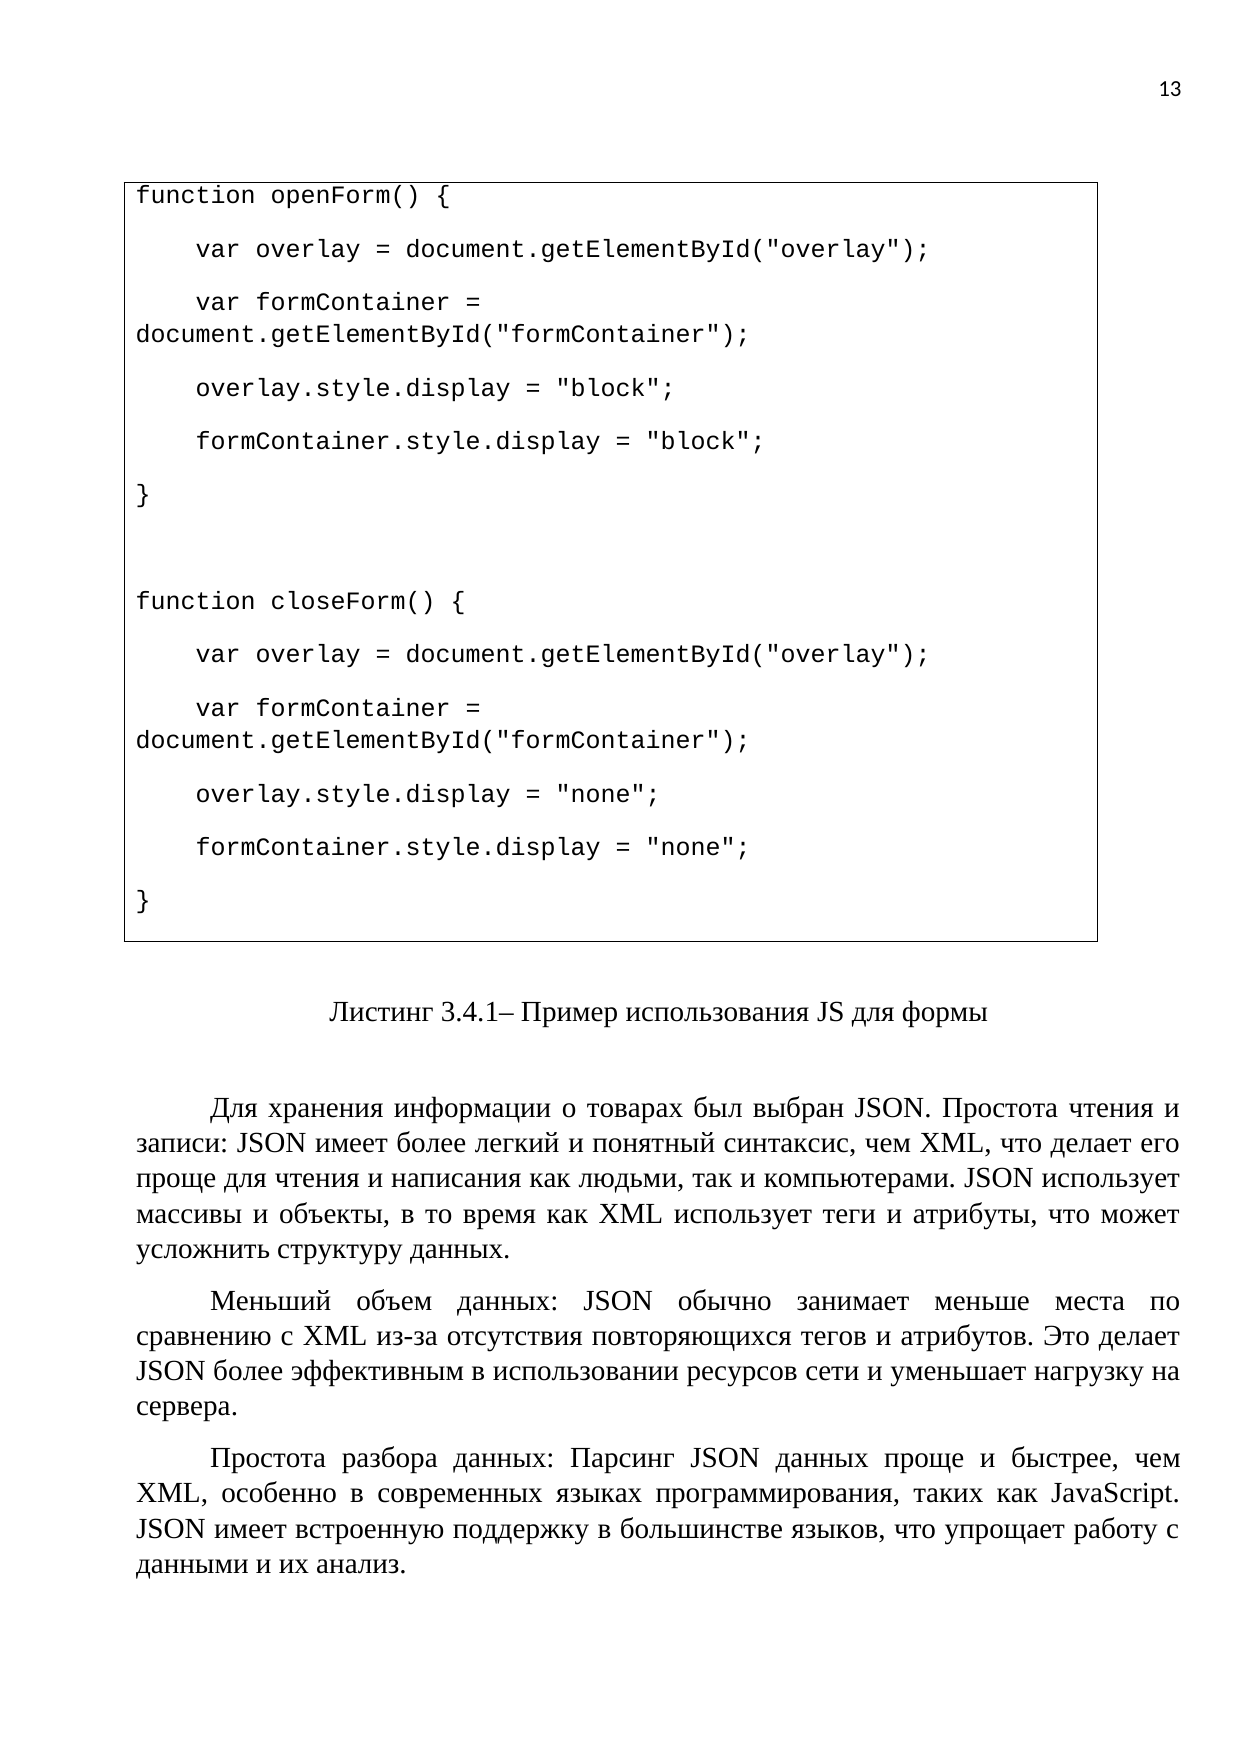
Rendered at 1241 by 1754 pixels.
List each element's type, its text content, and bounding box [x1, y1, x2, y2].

list Листинг 3.4.1– Пример использования JS для формы [136, 182, 1181, 1027]
text Простота разбора данных: Парсинг JSON данных проще и быстрее, чем XML, особенно в современных языках программирования, таких как JavaScript. JSON имеет встроенную поддержку в большинстве языков, что упрощает работу с данными и их анализ. [136, 1440, 1181, 1579]
table_header function openForm() { var overlay = document.getElementById("overlay"); var formContainer = document.getElementById("formContainer"); overlay.style.display = "block"; formContainer.style.display = "block"; } function closeForm() { var overlay = document.getElementById("overlay"); var formContainer = document.getElementById("formContainer"); overlay.style.display = "none"; formContainer.style.display = "none"; } [125, 183, 1097, 941]
text Меньший объем данных: JSON обычно занимает меньше места по сравнению с XML из-за отсутствия повторяющихся тегов и атрибутов. Это делает JSON более эффективным в использовании ресурсов сети и уменьшает нагрузку на сервера. [136, 1283, 1181, 1422]
text Для хранения информации о товарах был выбран JSON. Простота чтения и записи: JSON имеет более легкий и понятный синтаксис, чем XML, что делает его проще для чтения и написания как людьми, так и компьютерами. JSON использует массивы и объекты, в то время как XML использует теги и атрибуты, что может усложнить структуру данных. [136, 1090, 1181, 1264]
